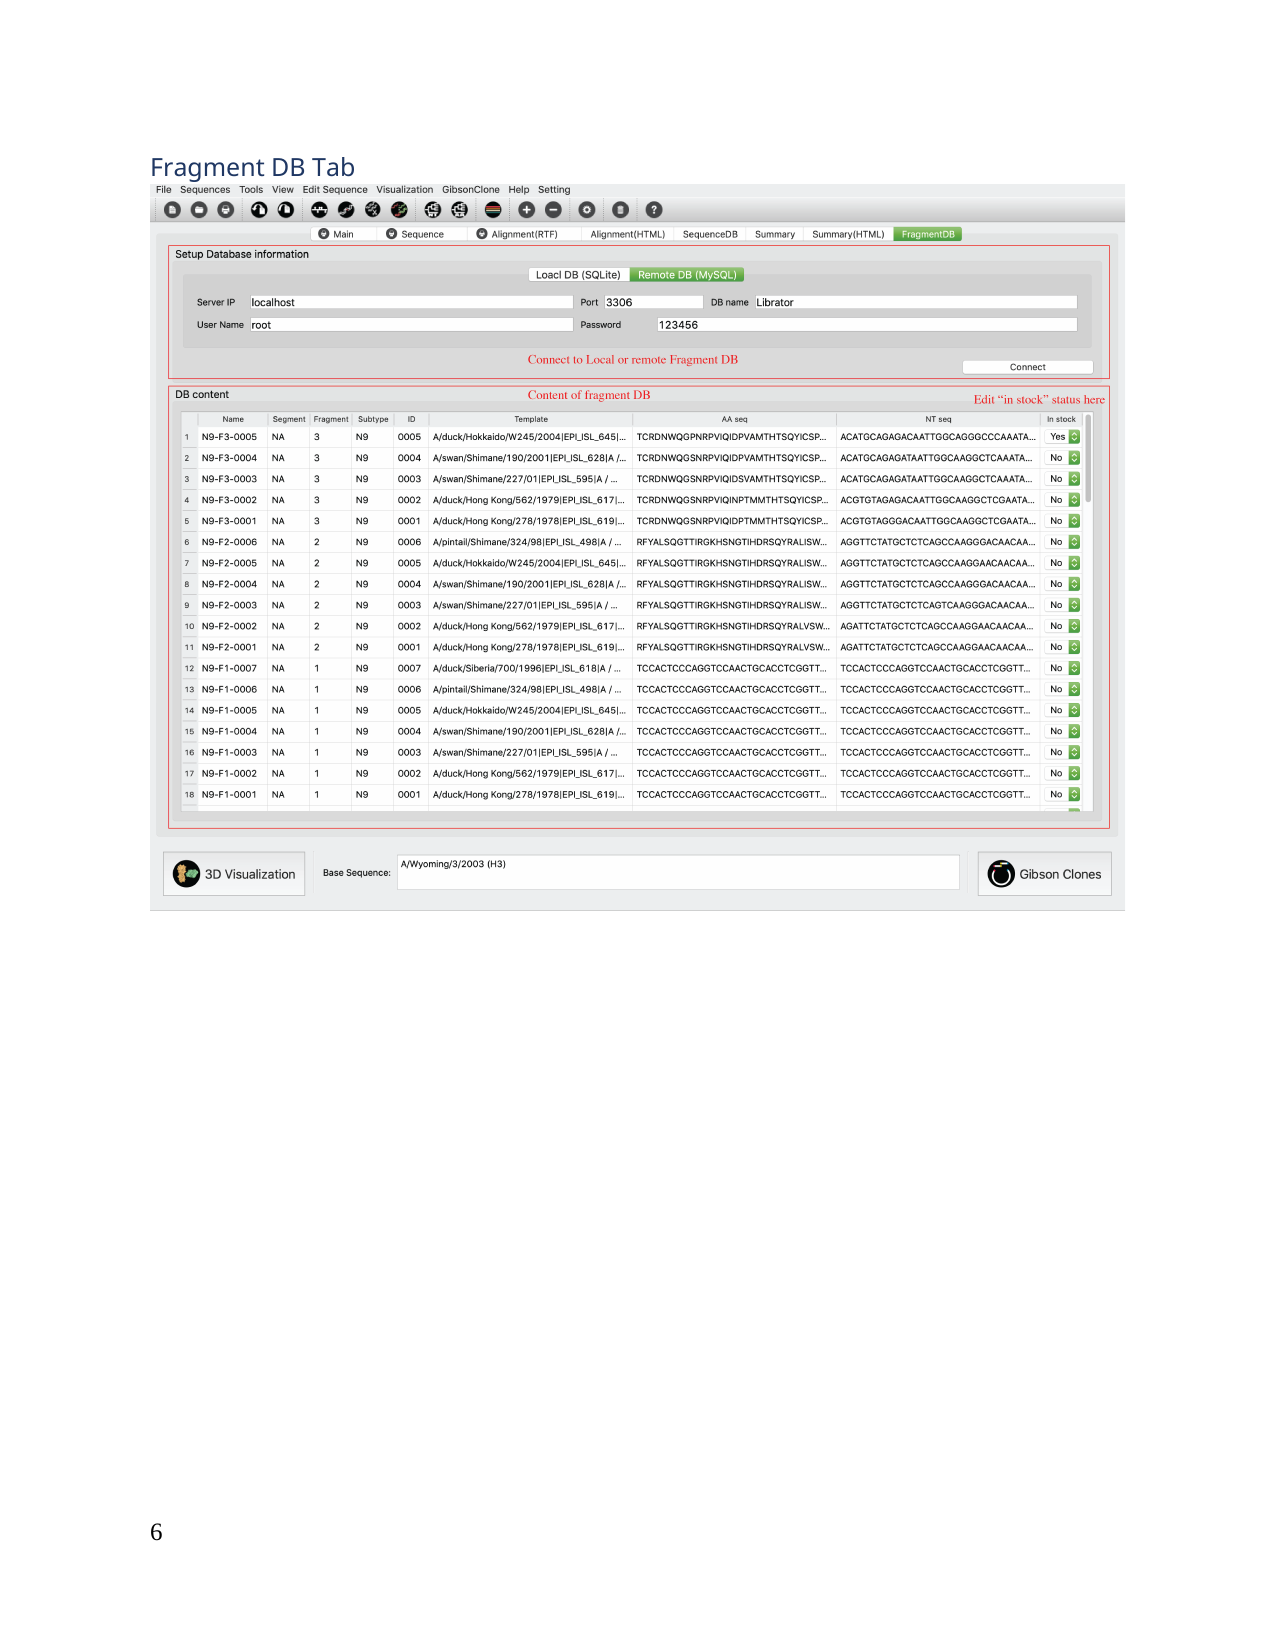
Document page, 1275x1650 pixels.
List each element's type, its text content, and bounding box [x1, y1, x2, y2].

picture [150, 184, 1125, 911]
subtitle Fragment DB Tab [150, 150, 1125, 184]
